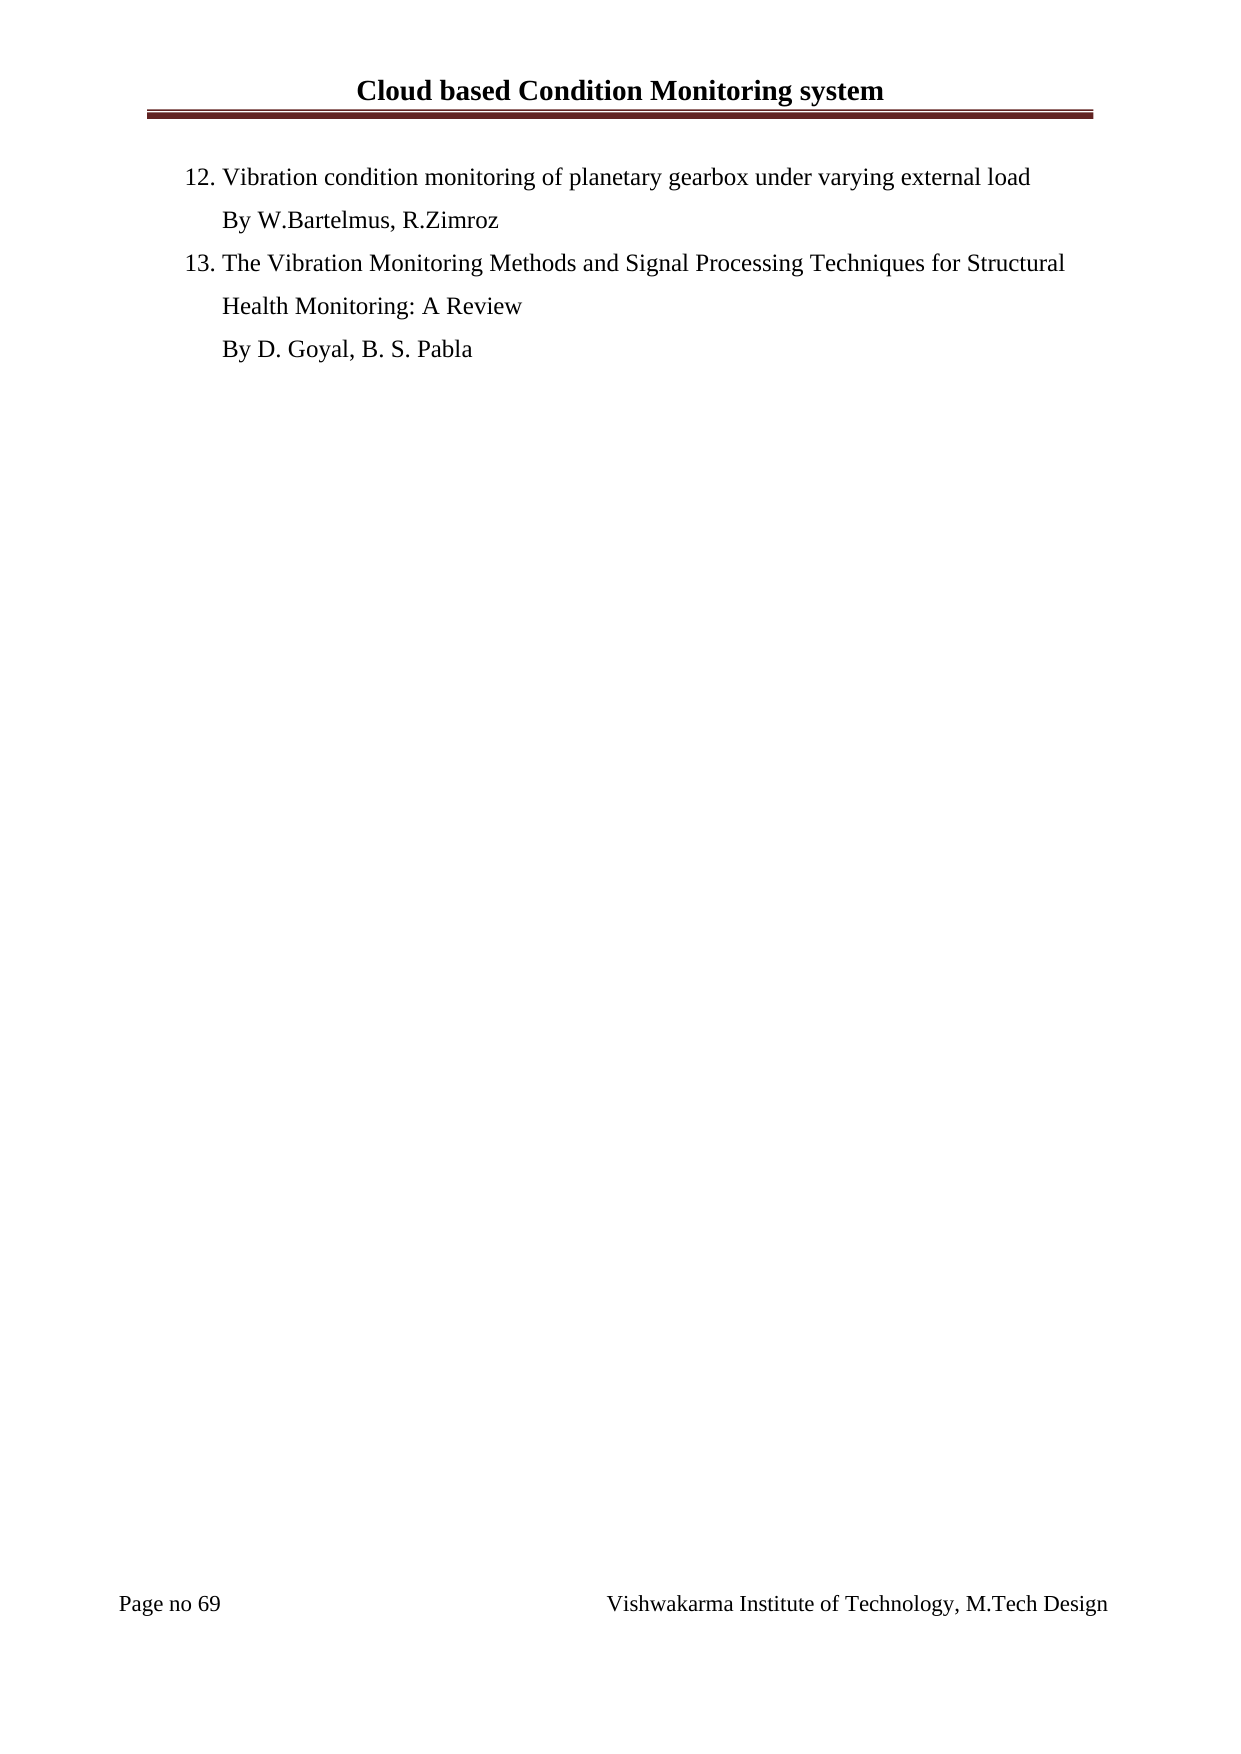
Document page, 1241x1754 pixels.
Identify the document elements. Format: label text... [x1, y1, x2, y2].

text By W.Bartelmus, R.Zimroz [222, 205, 1136, 234]
list Vibration condition monitoring of planetary gearbox under varying external load [184, 162, 1136, 191]
list The Vibration Monitoring Methods and Signal Processing Techniques for Structural Health Monitoring: A Review [184, 248, 1136, 320]
text By D. Goyal, B. S. Pabla [212, 334, 1136, 363]
